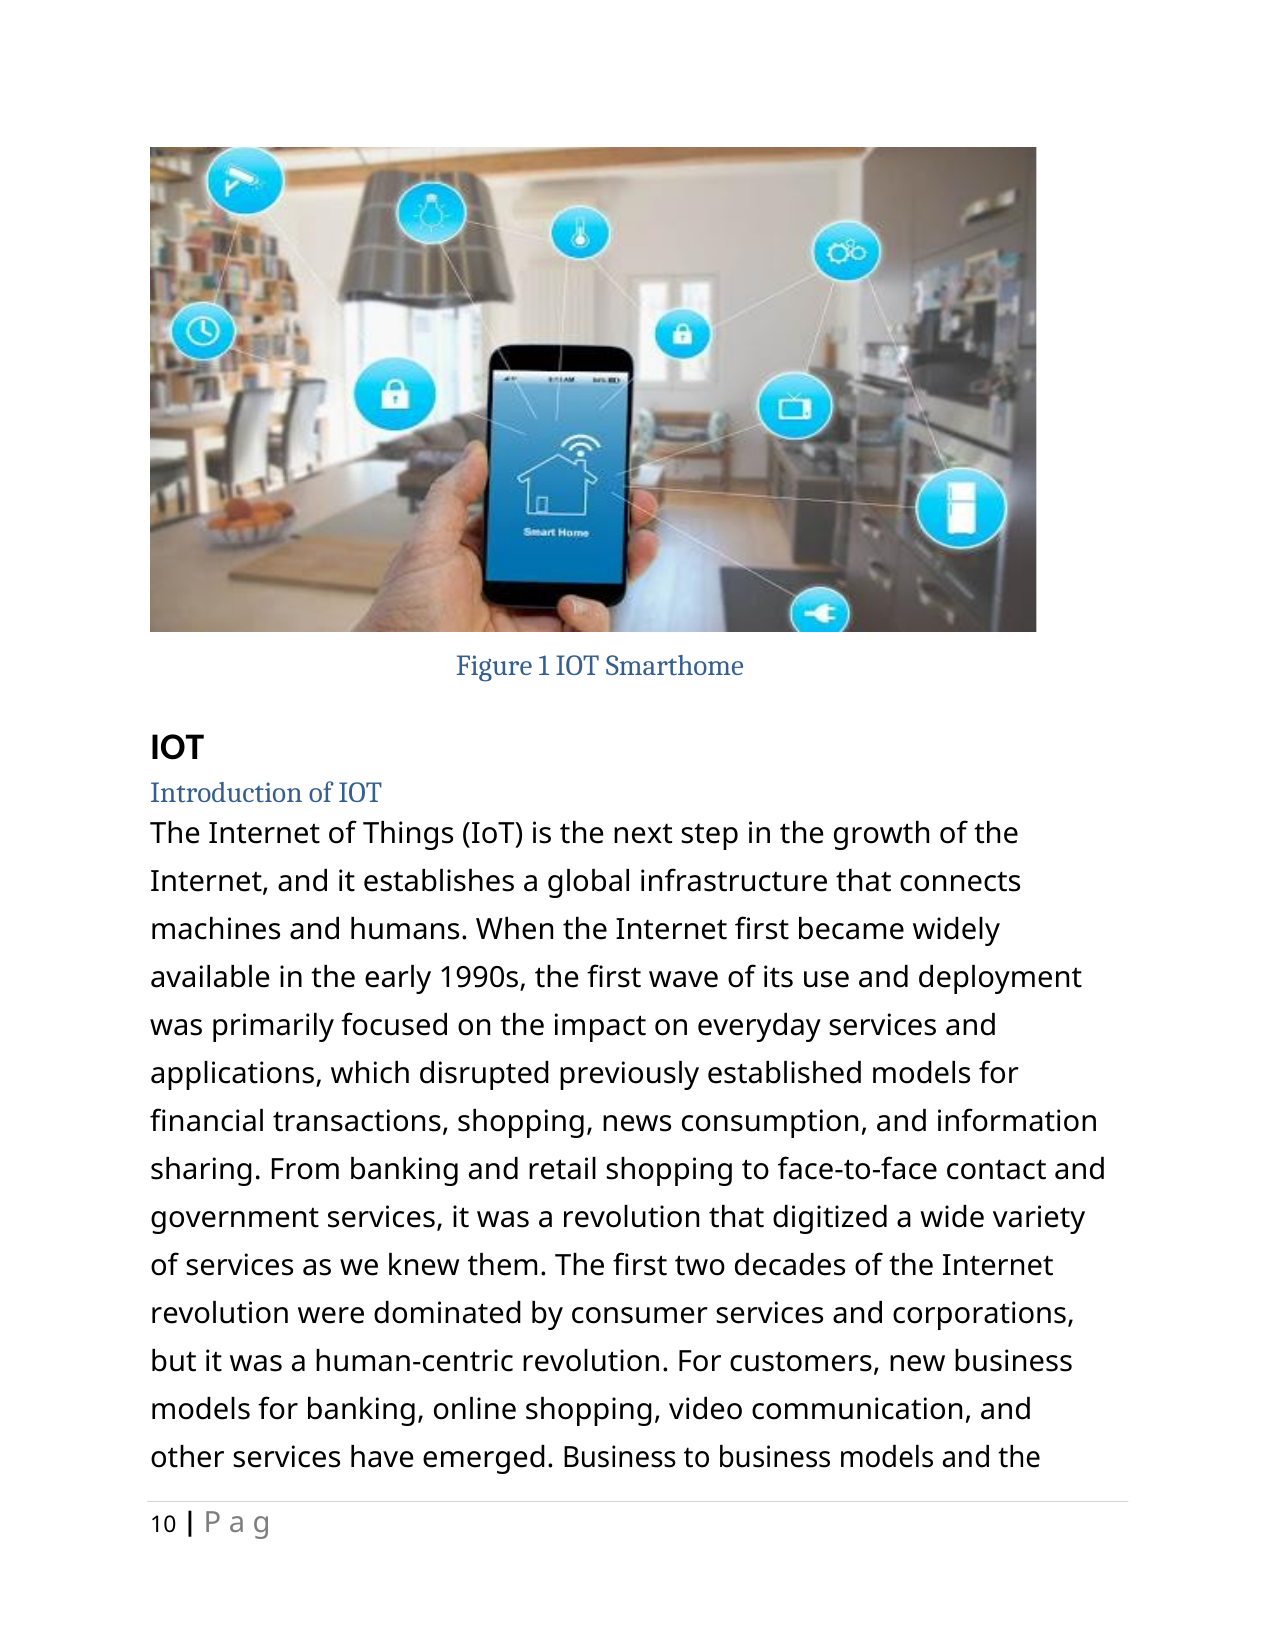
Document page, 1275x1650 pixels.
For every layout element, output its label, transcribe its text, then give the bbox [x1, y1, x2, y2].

picture [150, 147, 1037, 632]
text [150, 812, 1114, 1476]
text Introduction of IOT [150, 776, 1235, 809]
subtitle IOT [150, 723, 1235, 769]
text Figure 1 IOT Smarthome [456, 649, 1235, 683]
